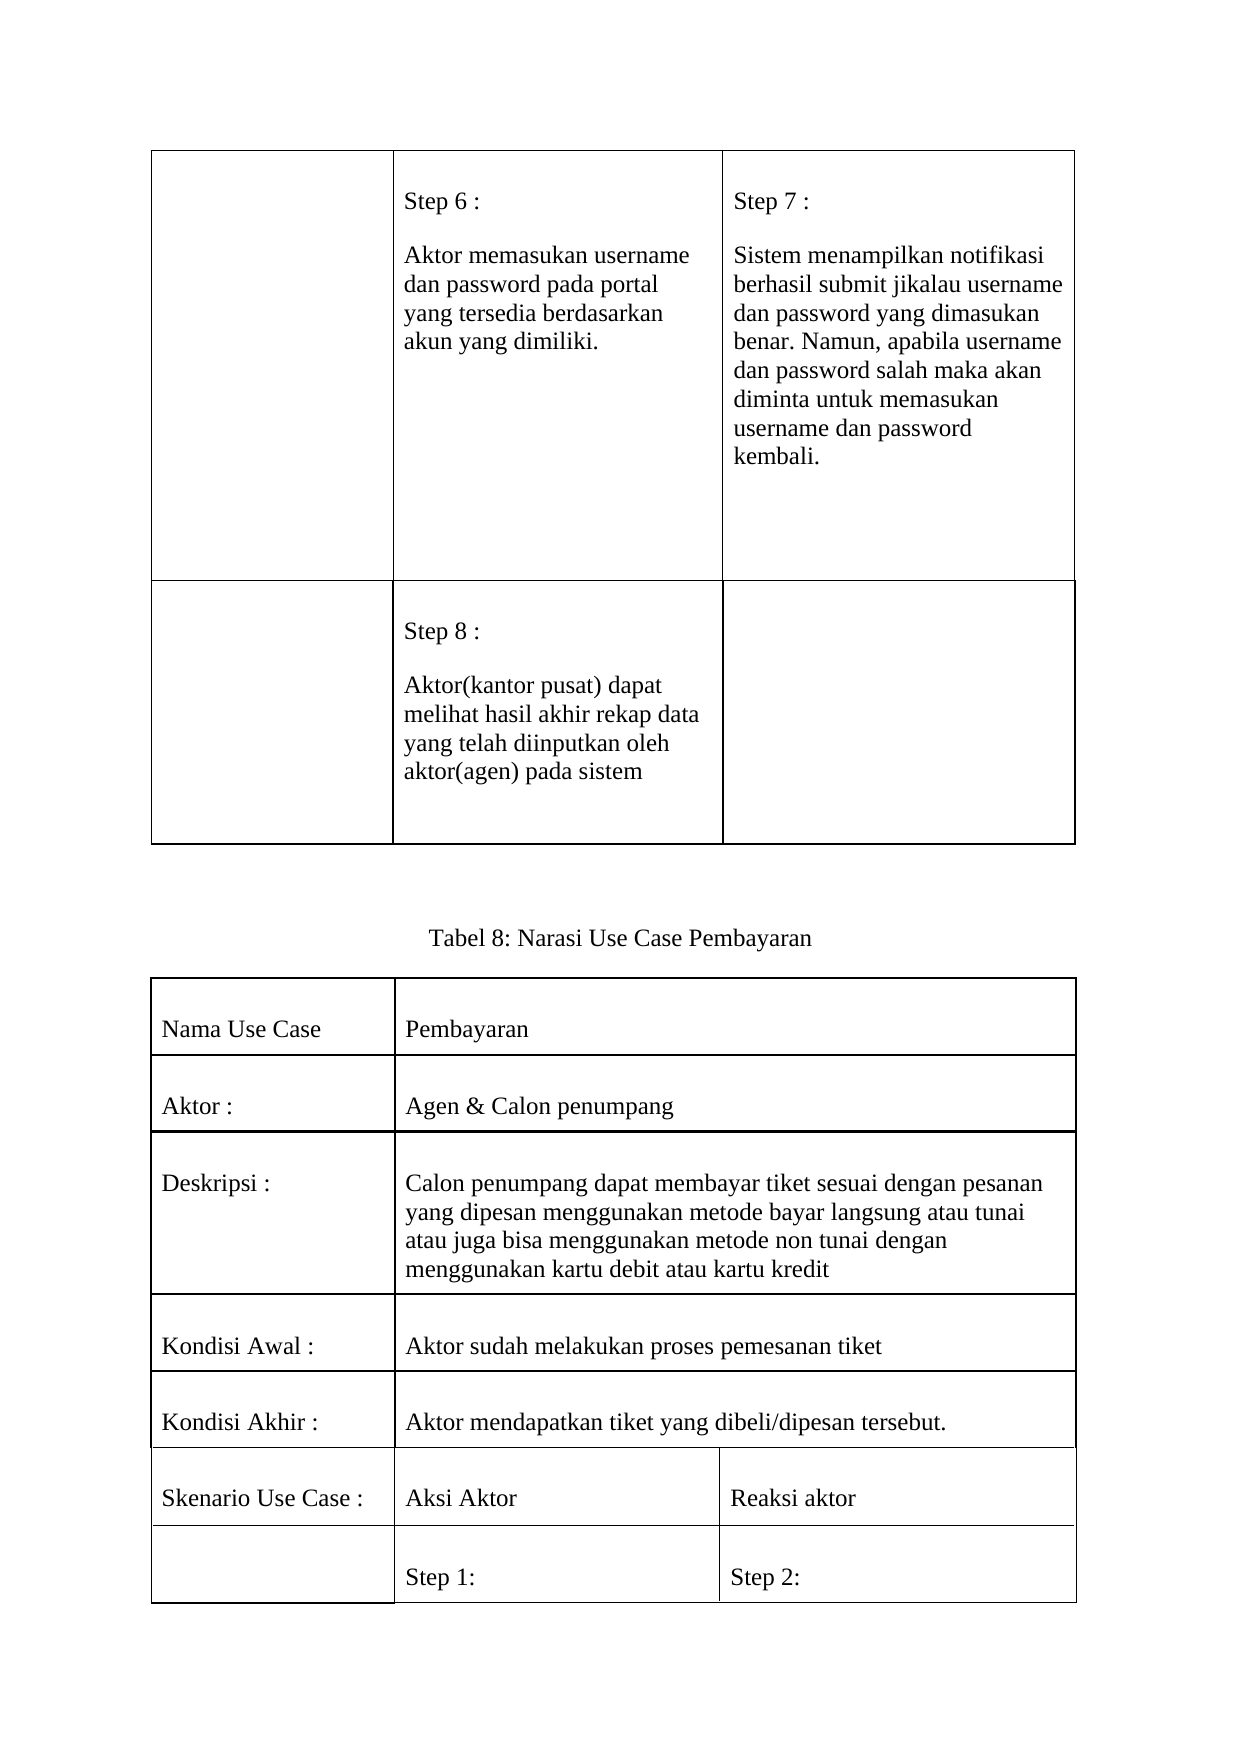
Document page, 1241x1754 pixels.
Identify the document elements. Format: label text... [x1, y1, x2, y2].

text Tabel 8: Narasi Use Case Pembayaran [150, 923, 1090, 952]
table_cell Skenario Use Case : [152, 1448, 394, 1525]
table_cell Agen & Calon penumpang [396, 1056, 1075, 1130]
table_cell [152, 1526, 394, 1602]
table_cell Kondisi Akhir : [152, 1372, 394, 1447]
table_cell Step 7 : Sistem menampilkan notifikasi berhasil submit jikalau username dan password yang dimasukan benar. Namun, apabila username dan password salah maka akan diminta untuk memasukan username dan password kembali. [723, 151, 1074, 580]
table_cell [152, 581, 392, 842]
table_cell Aktor sudah melakukan proses pemesanan tiket [396, 1295, 1075, 1370]
table_header Nama Use Case [152, 979, 394, 1054]
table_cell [720, 1525, 1076, 1602]
table_cell [152, 151, 393, 580]
table_cell [724, 581, 1074, 842]
table_cell Step 6 : Aktor memasukan username dan password pada portal yang tersedia berdasarkan akun yang dimiliki. [394, 151, 722, 580]
table_cell Deskripsi : [152, 1133, 394, 1293]
table_cell Reaksi aktor [720, 1447, 1076, 1525]
table_cell Kondisi Awal : [152, 1295, 394, 1370]
table_cell Step 8 : Aktor(kantor pusat) dapat melihat hasil akhir rekap data yang telah diinputkan oleh aktor(agen) pada sistem [394, 581, 722, 842]
table_cell Aksi Aktor [395, 1448, 719, 1525]
table_header Pembayaran [396, 979, 1075, 1054]
table_cell Calon penumpang dapat membayar tiket sesuai dengan pesanan yang dipesan menggunakan metode bayar langsung atau tunai atau juga bisa menggunakan metode non tunai dengan menggunakan kartu debit atau kartu kredit [396, 1133, 1075, 1293]
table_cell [395, 1526, 720, 1602]
table_cell Aktor mendapatkan tiket yang dibeli/dipesan tersebut. [396, 1372, 1075, 1447]
table_cell Aktor : [152, 1056, 394, 1130]
